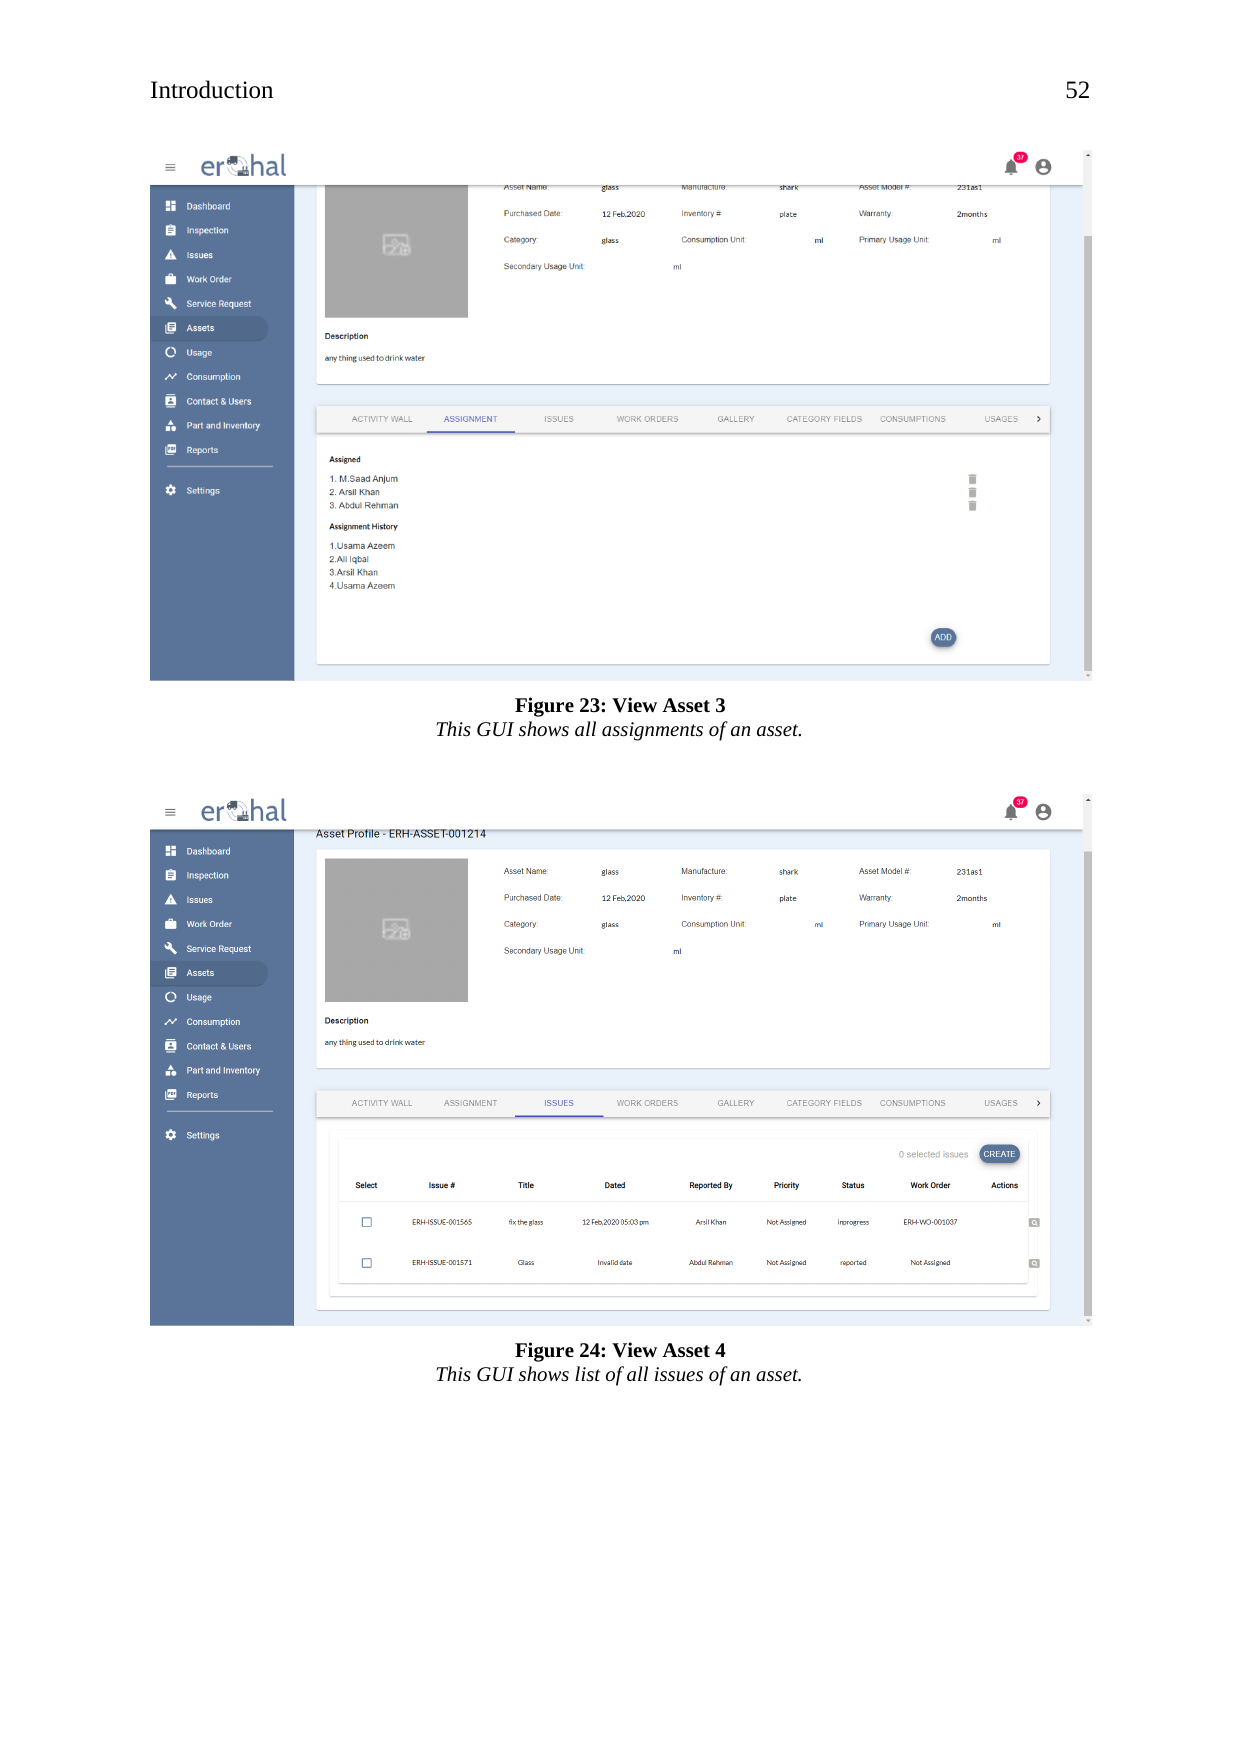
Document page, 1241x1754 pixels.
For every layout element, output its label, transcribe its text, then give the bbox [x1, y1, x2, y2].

picture [150, 150, 1093, 681]
text Figure 24: View Asset 4 [150, 1338, 1090, 1362]
text This GUI shows all assignments of an asset. [150, 717, 1090, 741]
text This GUI shows list of all issues of an asset. [150, 1362, 1090, 1386]
picture [150, 794, 1093, 1326]
text Figure 23: View Asset 3 [150, 693, 1090, 717]
